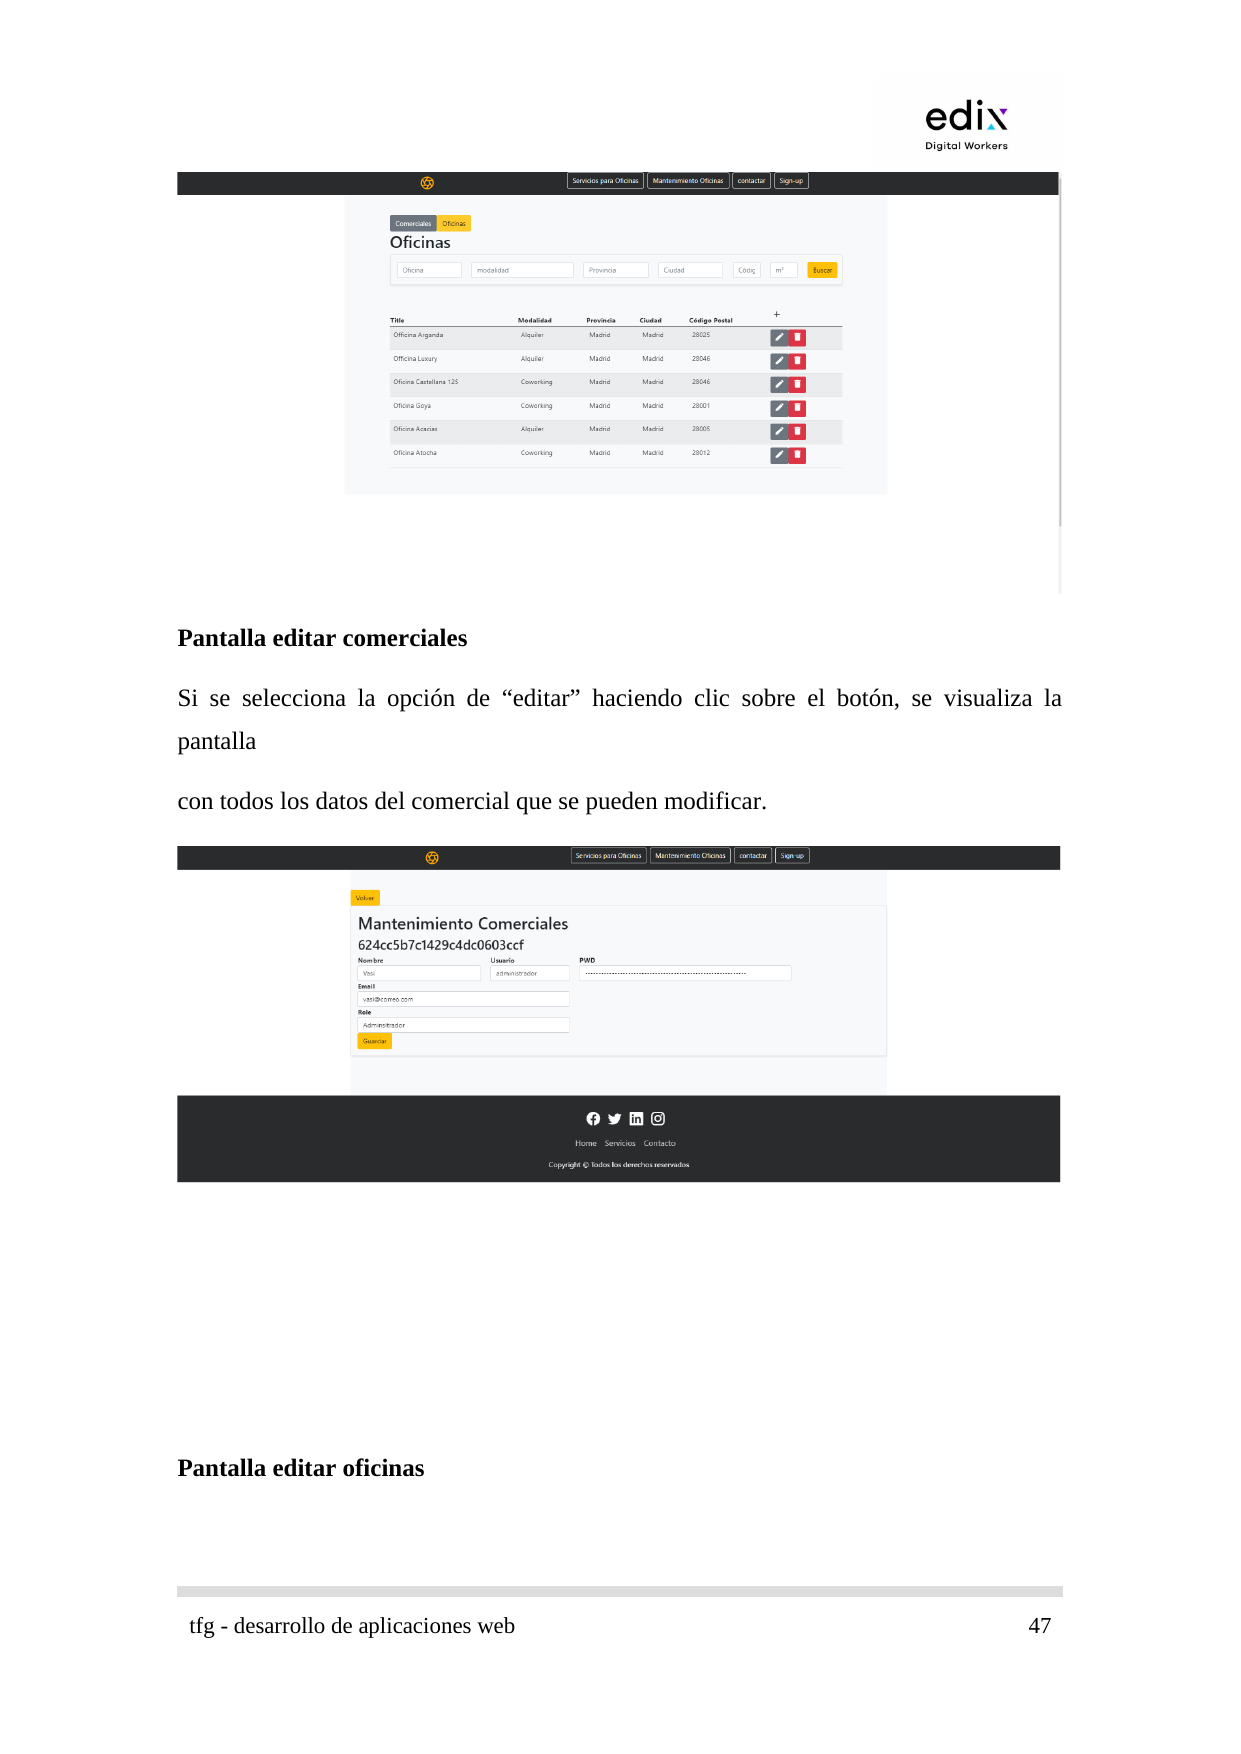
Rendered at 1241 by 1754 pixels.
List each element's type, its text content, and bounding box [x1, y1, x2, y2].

text Pantalla editar comerciales [177, 623, 1063, 652]
text con todos los datos del comercial que se pueden modificar. [177, 786, 1063, 815]
picture [177, 73, 1064, 594]
text Pantalla editar oficinas [177, 1453, 1063, 1482]
text Si se selecciona la opción de “editar” haciendo clic sobre el botón, se visualiza la pantalla [177, 683, 1063, 755]
picture [177, 846, 1062, 1184]
